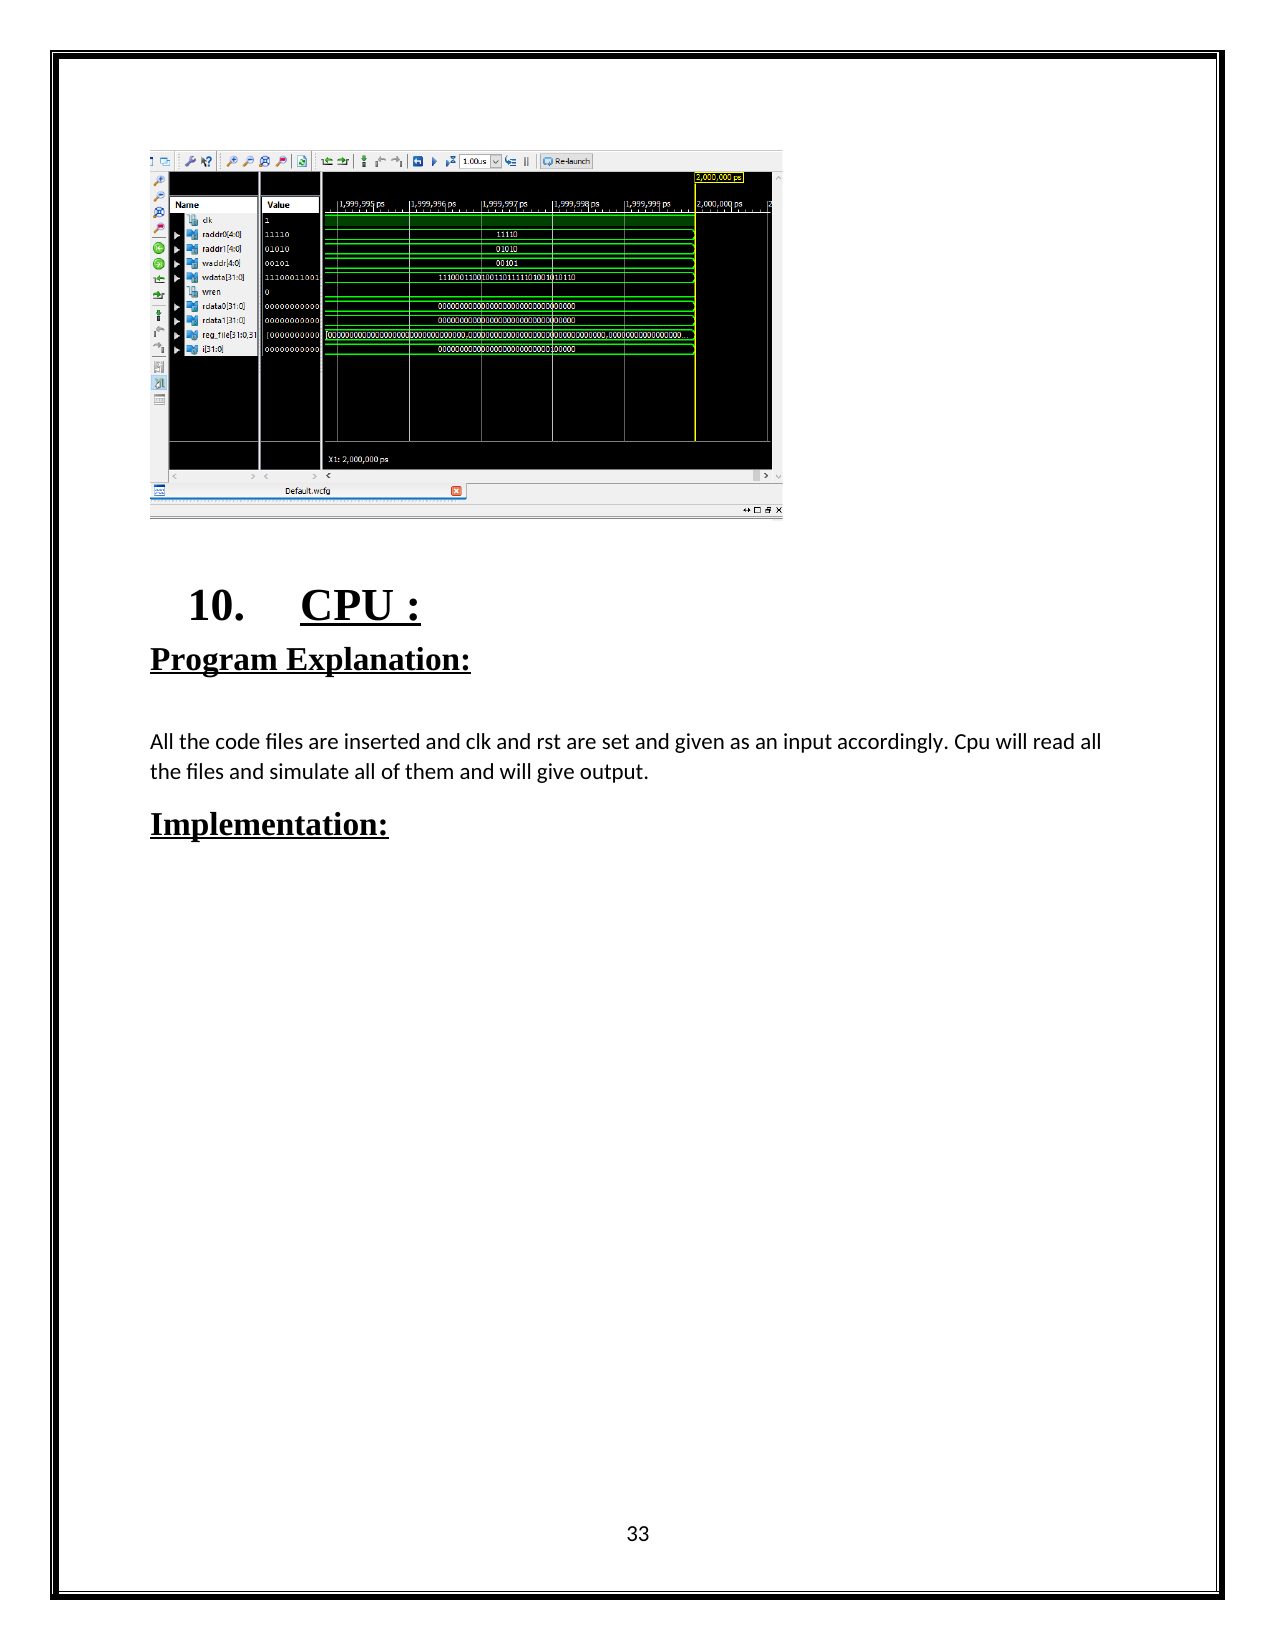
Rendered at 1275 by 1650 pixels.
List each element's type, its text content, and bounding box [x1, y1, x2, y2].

subtitle CPU : [187, 578, 1125, 630]
picture [150, 150, 783, 521]
text Implementation: [150, 804, 1125, 842]
subtitle Program Explanation: [150, 639, 1125, 677]
text All the code files are inserted and clk and rst are set and given as an input accordingly. Cpu will read all the files and simulate all of them and will give output. [150, 727, 1125, 785]
